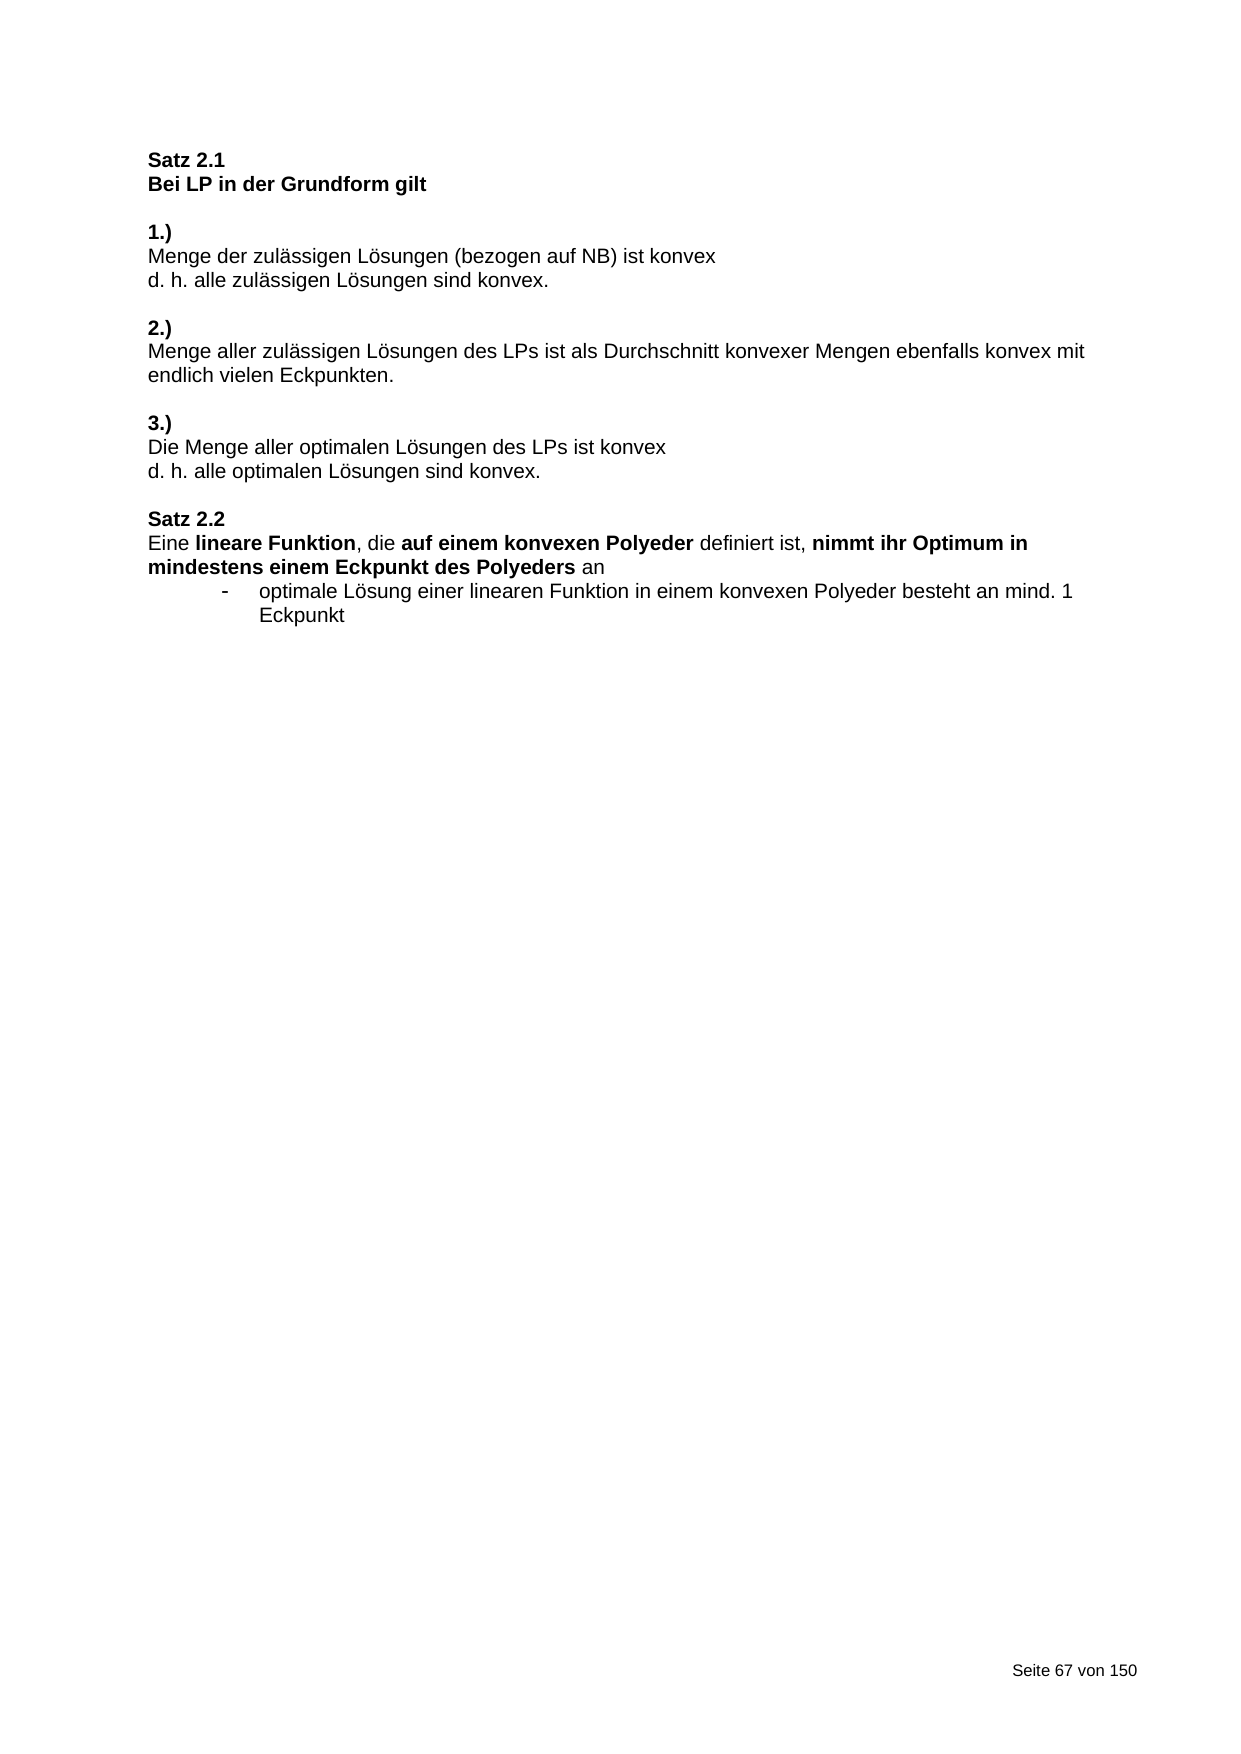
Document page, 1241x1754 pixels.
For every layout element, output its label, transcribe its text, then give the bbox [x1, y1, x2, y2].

text d. h. alle optimalen Lösungen sind konvex. [148, 459, 1137, 483]
text Menge aller zulässigen Lösungen des LPs ist als Durchschnitt konvexer Mengen ebenfalls konvex mit endlich vielen Eckpunkten. [148, 339, 1137, 387]
list optimale Lösung einer linearen Funktion in einem konvexen Polyeder besteht an mind. 1 Eckpunkt [221, 579, 1137, 627]
text Satz 2.2 [148, 507, 1137, 531]
text Menge der zulässigen Lösungen (bezogen auf NB) ist konvex [148, 243, 1137, 267]
text Die Menge aller optimalen Lösungen des LPs ist konvex [148, 435, 1137, 459]
text 1.) [148, 219, 1137, 243]
text Bei LP in der Grundform gilt [148, 172, 1137, 196]
text 3.) [148, 411, 1137, 435]
text 2.) [148, 315, 1137, 339]
text d. h. alle zulässigen Lösungen sind konvex. [148, 267, 1137, 291]
text Eine lineare Funktion, die auf einem konvexen Polyeder definiert ist, nimmt ihr Optimum in mindestens einem Eckpunkt des Polyeders an [148, 531, 1137, 579]
text Satz 2.1 [148, 148, 1137, 172]
